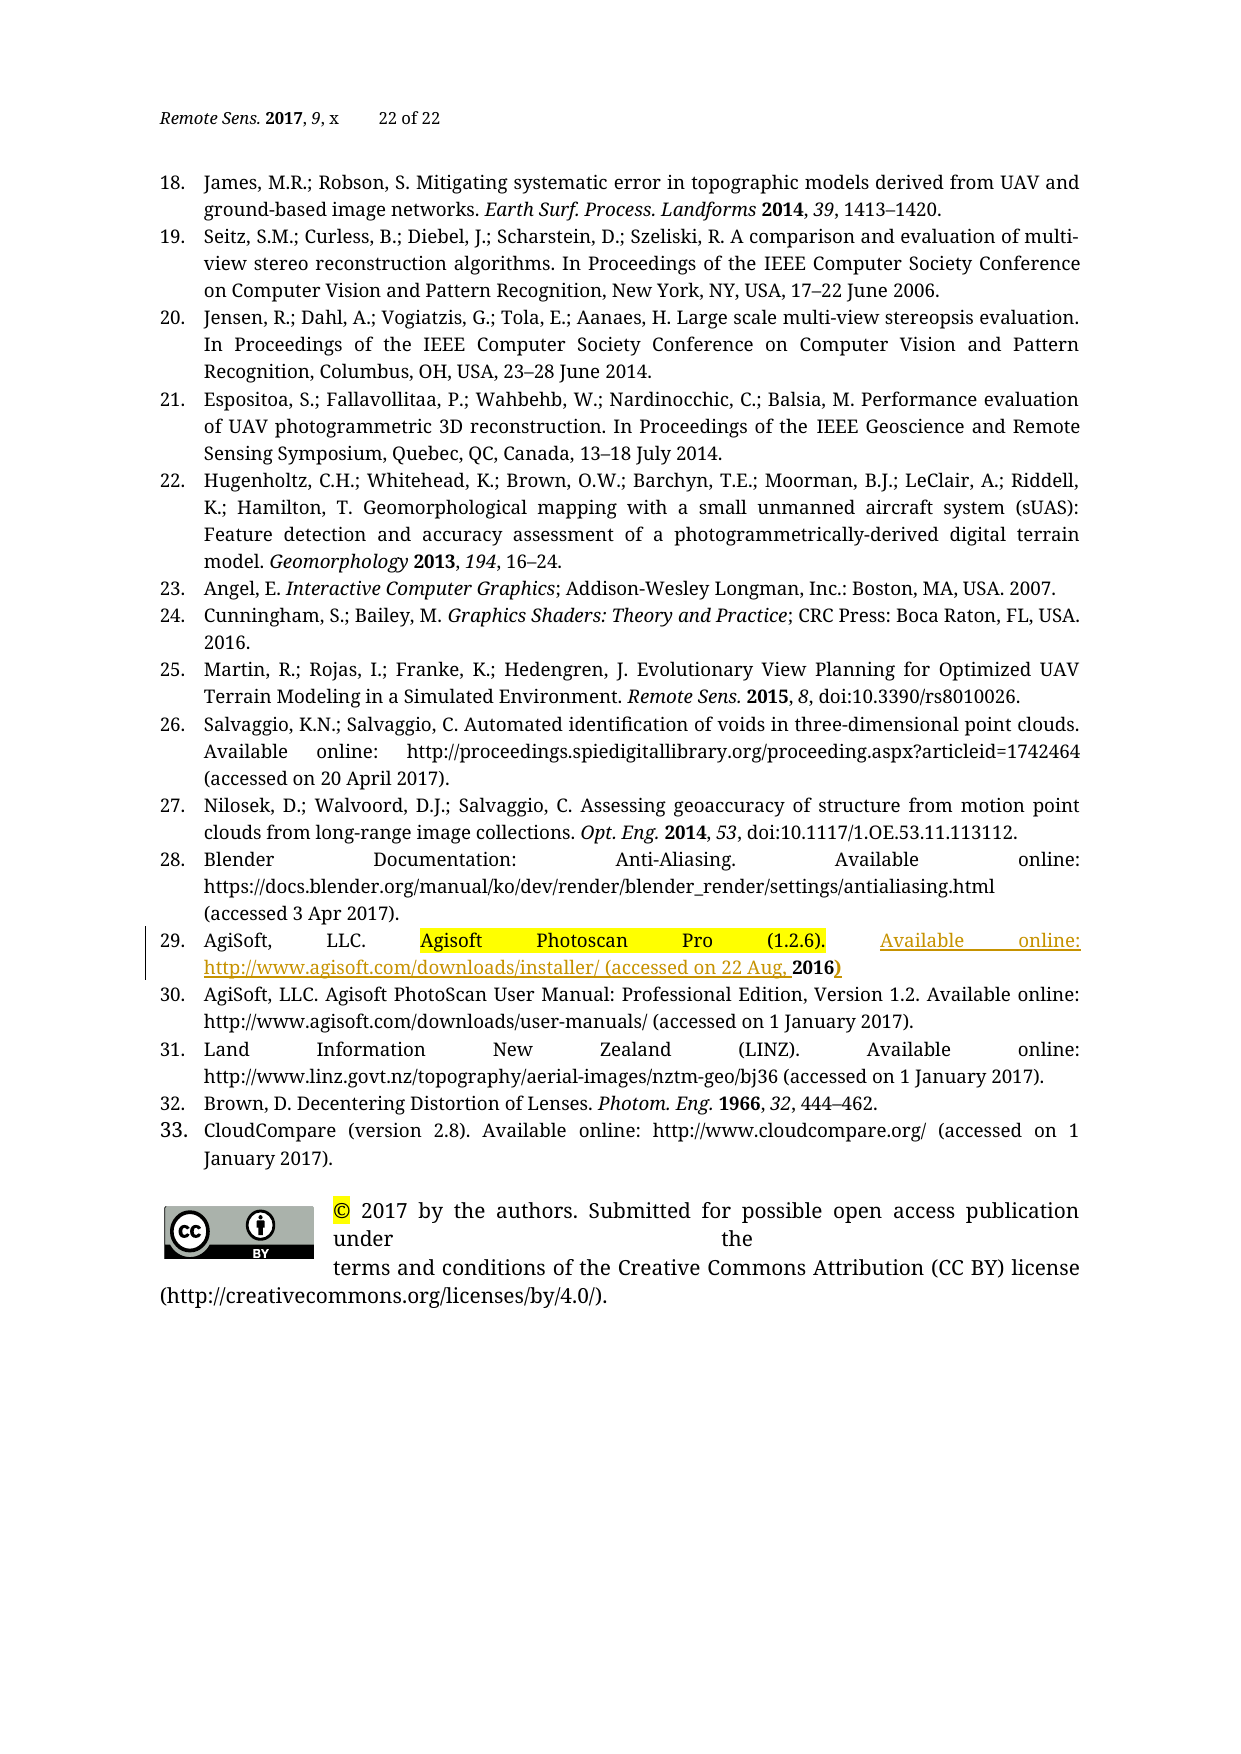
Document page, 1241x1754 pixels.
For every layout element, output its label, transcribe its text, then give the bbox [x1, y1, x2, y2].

list Hugenholtz, C.H.; Whitehead, K.; Brown, O.W.; Barchyn, T.E.; Moorman, B.J.; LeClair, A.; Riddell, K.; Hamilton, T. Geomorphological mapping with a small unmanned aircraft system (sUAS): Feature detection and accuracy assessment of a photogrammetrically-derived digital terrain model. Geomorphology 2013, 194, 16–24. [159, 466, 1081, 574]
list James, M.R.; Robson, S. Mitigating systematic error in topographic models derived from UAV and ground-based image networks. Earth Surf. Process. Landforms 2014, 39, 1413–1420. [159, 168, 1081, 222]
list CloudCompare (version 2.8). Available online: http://www.cloudcompare.org/ (accessed on 1 January 2017). [159, 1116, 1081, 1171]
text Nilosek, D.; Walvoord, D.J.; Salvaggio, C. Assessing geoaccuracy of structure from motion point clouds from long-range image collections. Opt. Eng. 2014, 53, doi:10.1117/1.OE.53.11.113112. [159, 791, 1081, 845]
list AgiSoft, LLC. Agisoft PhotoScan User Manual: Professional Edition, Version 1.2. Available online: http://www.agisoft.com/downloads/user-manuals/ (accessed on 1 January 2017). [159, 980, 1081, 1034]
list Land Information New Zealand (LINZ). Available online: http://www.linz.govt.nz/topography/aerial-images/nztm-geo/bj36 (accessed on 1 January 2017). [159, 1034, 1081, 1088]
text © 2017 by the authors. Submitted for possible open access publication under the terms and conditions of the Creative Commons Attribution (CC BY) license (http://creativecommons.org/licenses/by/4.0/). [159, 1196, 1081, 1310]
list Brown, D. Decentering Distortion of Lenses. Photom. Eng. 1966, 32, 444–462. [159, 1088, 1081, 1116]
text Espositoa, S.; Fallavollitaa, P.; Wahbehb, W.; Nardinocchic, C.; Balsia, M. Performance evaluation of UAV photogrammetric 3D reconstruction. In Proceedings of the IEEE Geoscience and Remote Sensing Symposium, Quebec, QC, Canada, 13–18 July 2014. [159, 384, 1081, 466]
text AgiSoft, LLC. Agisoft Photoscan Pro (1.2.6). 2016 [159, 926, 1081, 980]
text Seitz, S.M.; Curless, B.; Diebel, J.; Scharstein, D.; Szeliski, R. A comparison and evaluation of multi-view stereo reconstruction algorithms. In Proceedings of the IEEE Computer Society Conference on Computer Vision and Pattern Recognition, New York, NY, USA, 17–22 June 2006. [159, 222, 1081, 303]
list Blender Documentation: Anti-Aliasing. Available online: https://docs.blender.org/manual/ko/dev/render/blender_render/settings/antialiasing.html (accessed 3 Apr 2017). [159, 845, 1081, 926]
list Angel, E. Interactive Computer Graphics; Addison-Wesley Longman, Inc.: Boston, MA, USA. 2007. [159, 574, 1081, 601]
list Cunningham, S.; Bailey, M. Graphics Shaders: Theory and Practice; CRC Press: Boca Raton, FL, USA. 2016. [159, 601, 1081, 655]
text Salvaggio, K.N.; Salvaggio, C. Automated identification of voids in three-dimensional point clouds. Available online: http://proceedings.spiedigitallibrary.org/proceeding.aspx?articleid=1742464 (accessed on 20 April 2017). [159, 709, 1081, 791]
text Martin, R.; Rojas, I.; Franke, K.; Hedengren, J. Evolutionary View Planning for Optimized UAV Terrain Modeling in a Simulated Environment. Remote Sens. 2015, 8, doi:10.3390/rs8010026. [159, 655, 1081, 709]
text Jensen, R.; Dahl, A.; Vogiatzis, G.; Tola, E.; Aanaes, H. Large scale multi-view stereopsis evaluation. In Proceedings of the IEEE Computer Society Conference on Computer Vision and Pattern Recognition, Columbus, OH, USA, 23–28 June 2014. [159, 303, 1081, 384]
